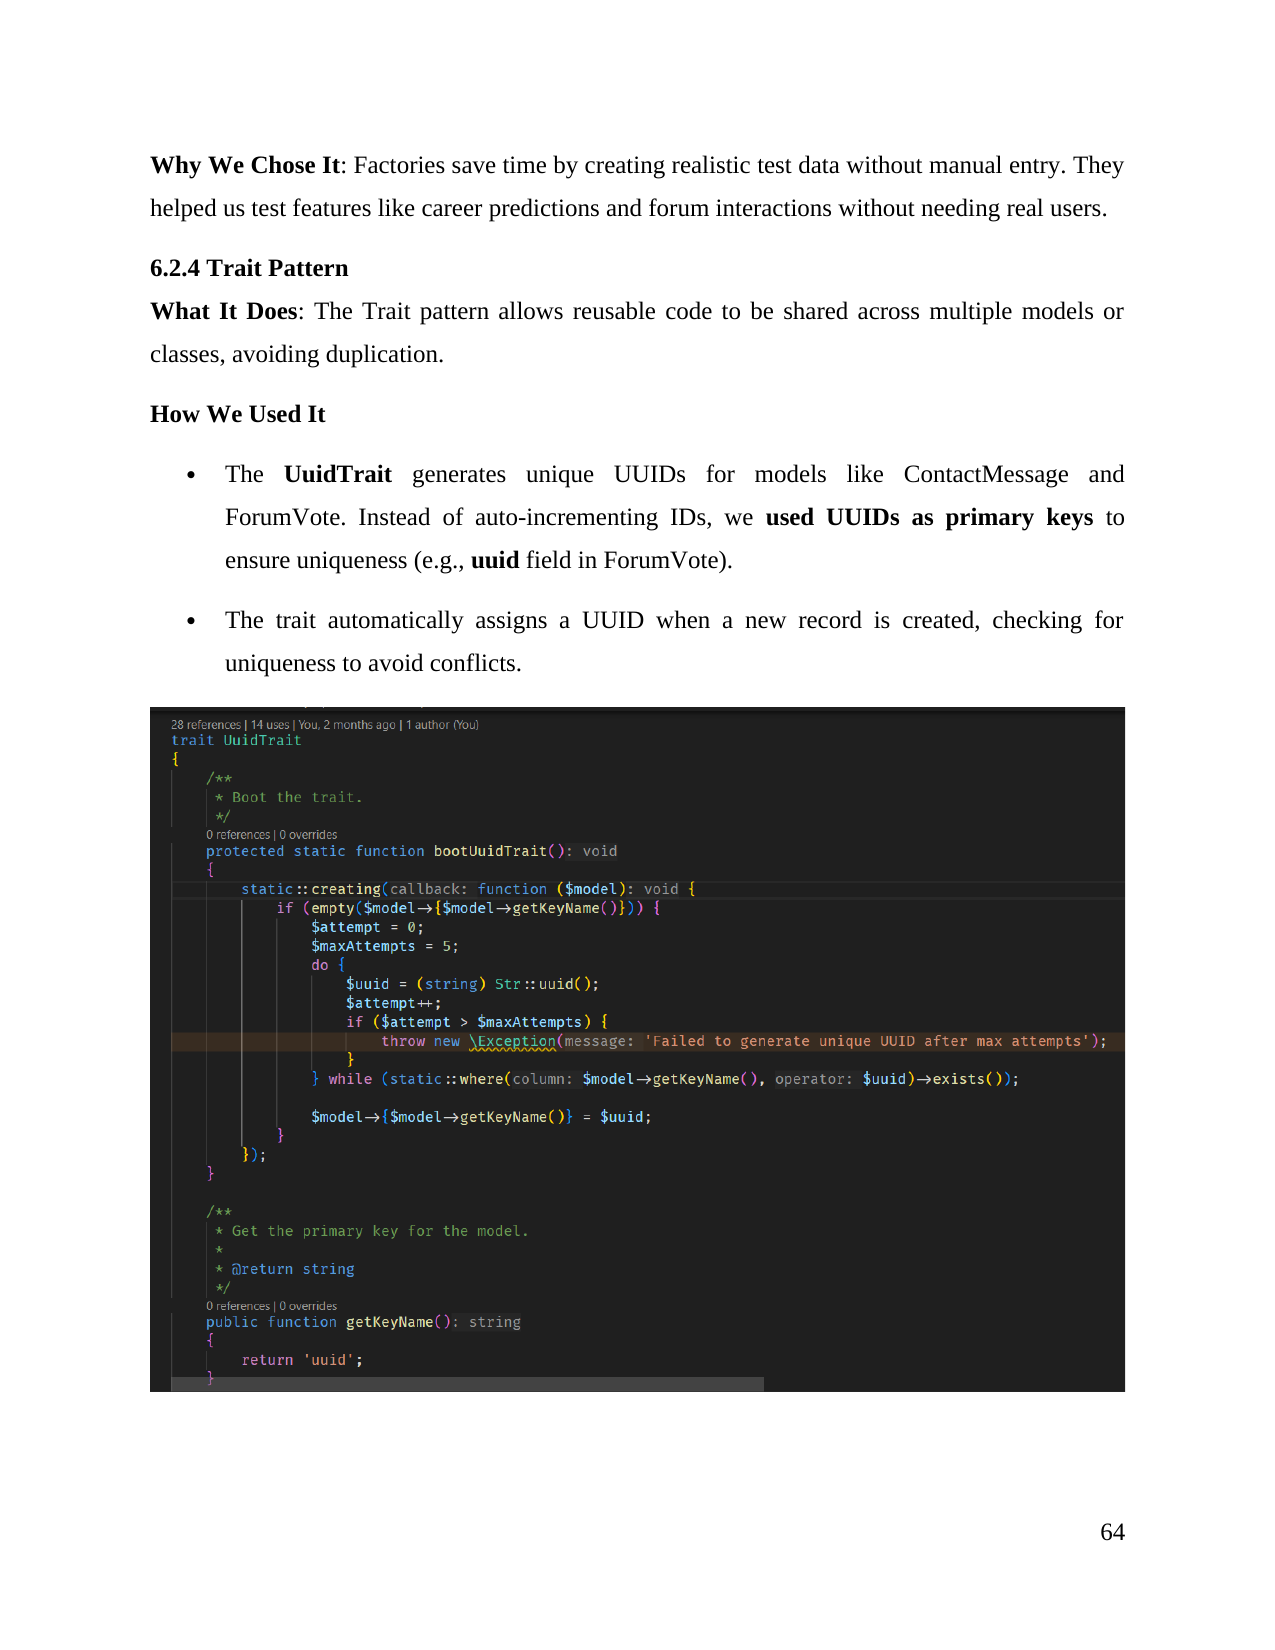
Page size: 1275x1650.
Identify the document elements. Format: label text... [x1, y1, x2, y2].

text How We Used It [150, 399, 1125, 428]
list The UuidTrait generates unique UUIDs for models like ContactMessage and ForumVote. Instead of auto-incrementing IDs, we used UUIDs as primary keys to ensure uniqueness (e.g., uuid field in ForumVote). [187, 459, 1125, 574]
picture [150, 707, 1125, 1392]
list The trait automatically assigns a UUID when a new record is created, checking for uniqueness to avoid conflicts. [187, 605, 1125, 677]
subtitle 6.2.4 Trait Pattern [150, 253, 1125, 282]
text What It Does: The Trait pattern allows reusable code to be shared across multiple models or classes, avoiding duplication. [150, 296, 1125, 368]
text Why We Chose It: Factories save time by creating realistic test data without manual entry. They helped us test features like career predictions and forum interactions without needing real users. [150, 150, 1125, 222]
